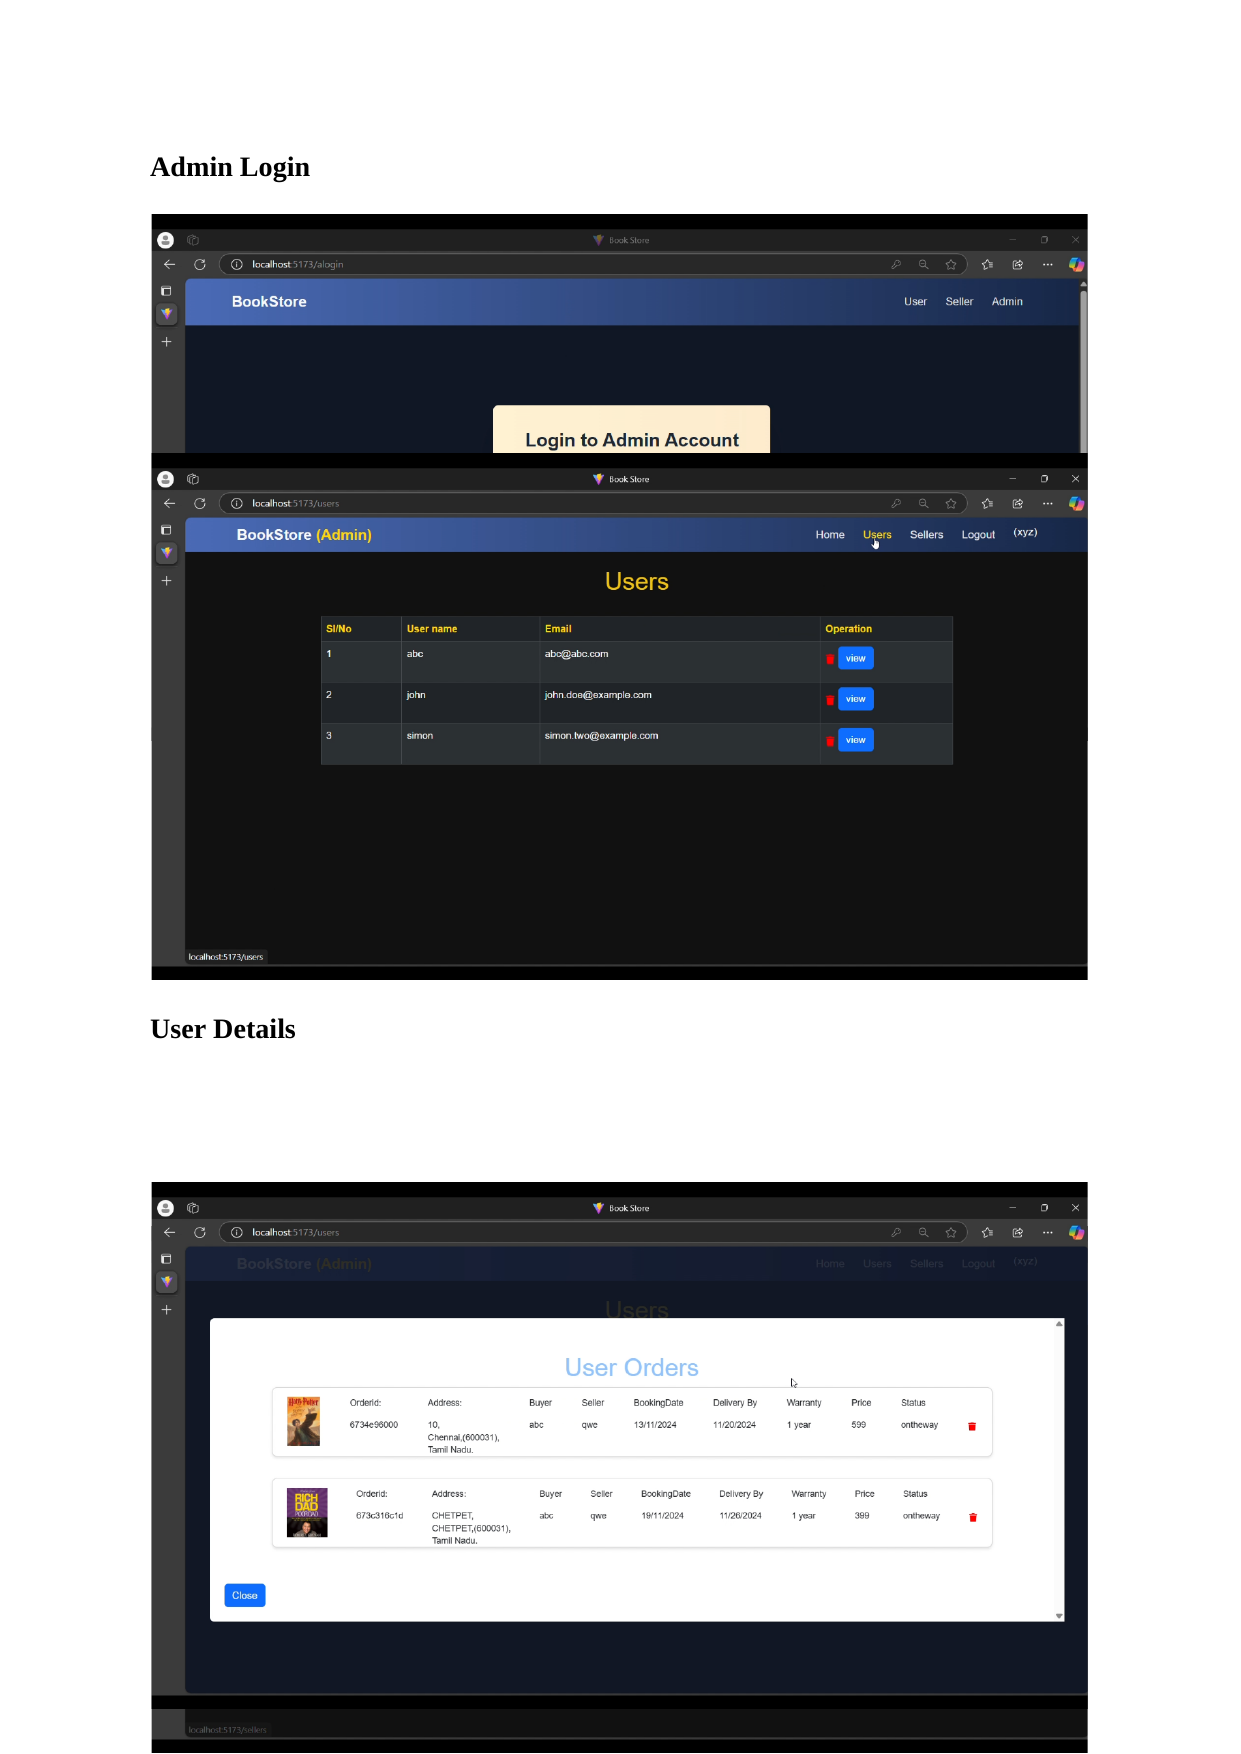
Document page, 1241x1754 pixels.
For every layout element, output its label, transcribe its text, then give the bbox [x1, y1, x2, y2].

picture [150, 214, 1087, 978]
text Admin Login [150, 150, 1090, 182]
text User Details [150, 396, 1090, 1044]
picture [150, 1182, 1087, 1751]
